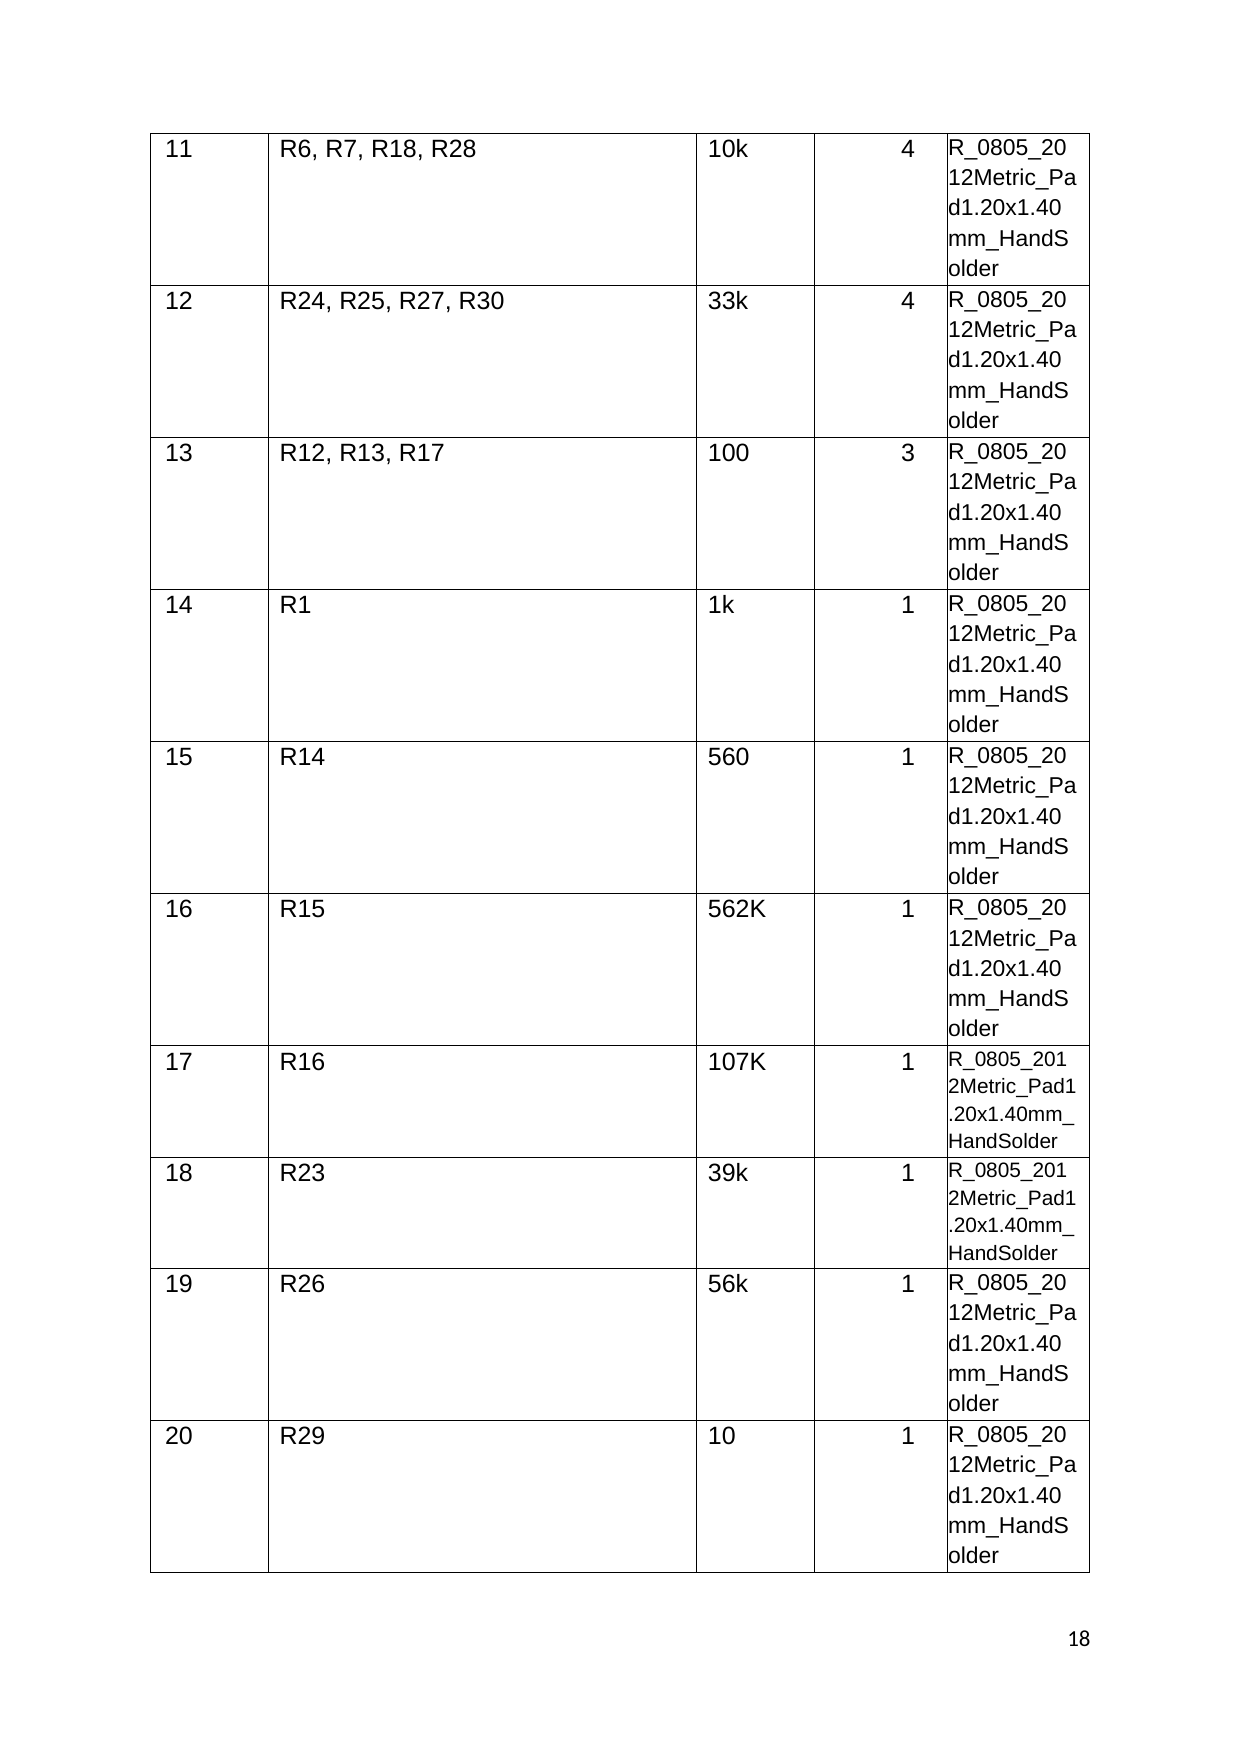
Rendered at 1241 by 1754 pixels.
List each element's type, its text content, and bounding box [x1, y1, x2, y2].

table_cell 14 [151, 590, 268, 741]
table_cell 12 [151, 286, 268, 437]
table_cell 107K [697, 1046, 814, 1157]
table_cell 100 [697, 438, 814, 589]
table_cell R_0805_2012Metric_Pad1.20x1.40mm_HandSolder [948, 742, 1089, 893]
table_cell 39k [697, 1158, 814, 1268]
table_cell R_0805_2012Metric_Pad1.20x1.40mm_HandSolder [948, 1421, 1089, 1572]
table_cell 16 [151, 894, 268, 1045]
table_cell R14 [269, 742, 696, 893]
table_cell 19 [151, 1269, 268, 1420]
table_cell 4 [815, 286, 947, 437]
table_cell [948, 134, 1089, 285]
table_cell R23 [269, 1158, 696, 1268]
table_cell R1 [269, 590, 696, 741]
table_cell 17 [151, 1046, 268, 1157]
table_cell R_0805_2012Metric_Pad1.20x1.40mm_HandSolder [948, 894, 1089, 1045]
table_cell 1 [815, 894, 947, 1045]
table_cell R6, R7, R18, R28 [269, 134, 696, 285]
table_cell R_0805_2012Metric_Pad1.20x1.40mm_HandSolder [948, 590, 1089, 741]
table_cell R15 [269, 894, 696, 1045]
table_cell 33k [697, 286, 814, 437]
table_cell 1 [815, 590, 947, 741]
table_cell 1k [697, 590, 814, 741]
table_cell 20 [151, 1421, 268, 1572]
table_cell 4 [815, 134, 947, 285]
table_cell 1 [815, 742, 947, 893]
table_cell 10k [697, 134, 814, 285]
table_cell 560 [697, 742, 814, 893]
table_cell 1 [815, 1269, 947, 1420]
table_cell 1 [815, 1158, 947, 1268]
table_cell R_0805_2012Metric_Pad1.20x1.40mm_HandSolder [948, 1269, 1089, 1420]
table_cell 562K [697, 894, 814, 1045]
table_cell R24, R25, R27, R30 [269, 286, 696, 437]
table_cell 15 [151, 742, 268, 893]
table_cell 1 [815, 1046, 947, 1157]
table_cell 10 [697, 1421, 814, 1572]
table_cell R_0805_2012Metric_Pad1.20x1.40mm_HandSolder [948, 1158, 1089, 1268]
table_cell R12, R13, R17 [269, 438, 696, 589]
table_cell R16 [269, 1046, 696, 1157]
table_cell 3 [815, 438, 947, 589]
table_cell 56k [697, 1269, 814, 1420]
table_cell R26 [269, 1269, 696, 1420]
table_cell 13 [151, 438, 268, 589]
table_cell 18 [151, 1158, 268, 1268]
table_cell R29 [269, 1421, 696, 1572]
table_cell 1 [815, 1421, 947, 1572]
table_cell 11 [151, 134, 268, 285]
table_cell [948, 438, 1089, 589]
table_cell R_0805_2012Metric_Pad1.20x1.40mm_HandSolder [948, 1046, 1089, 1157]
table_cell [948, 286, 1089, 437]
